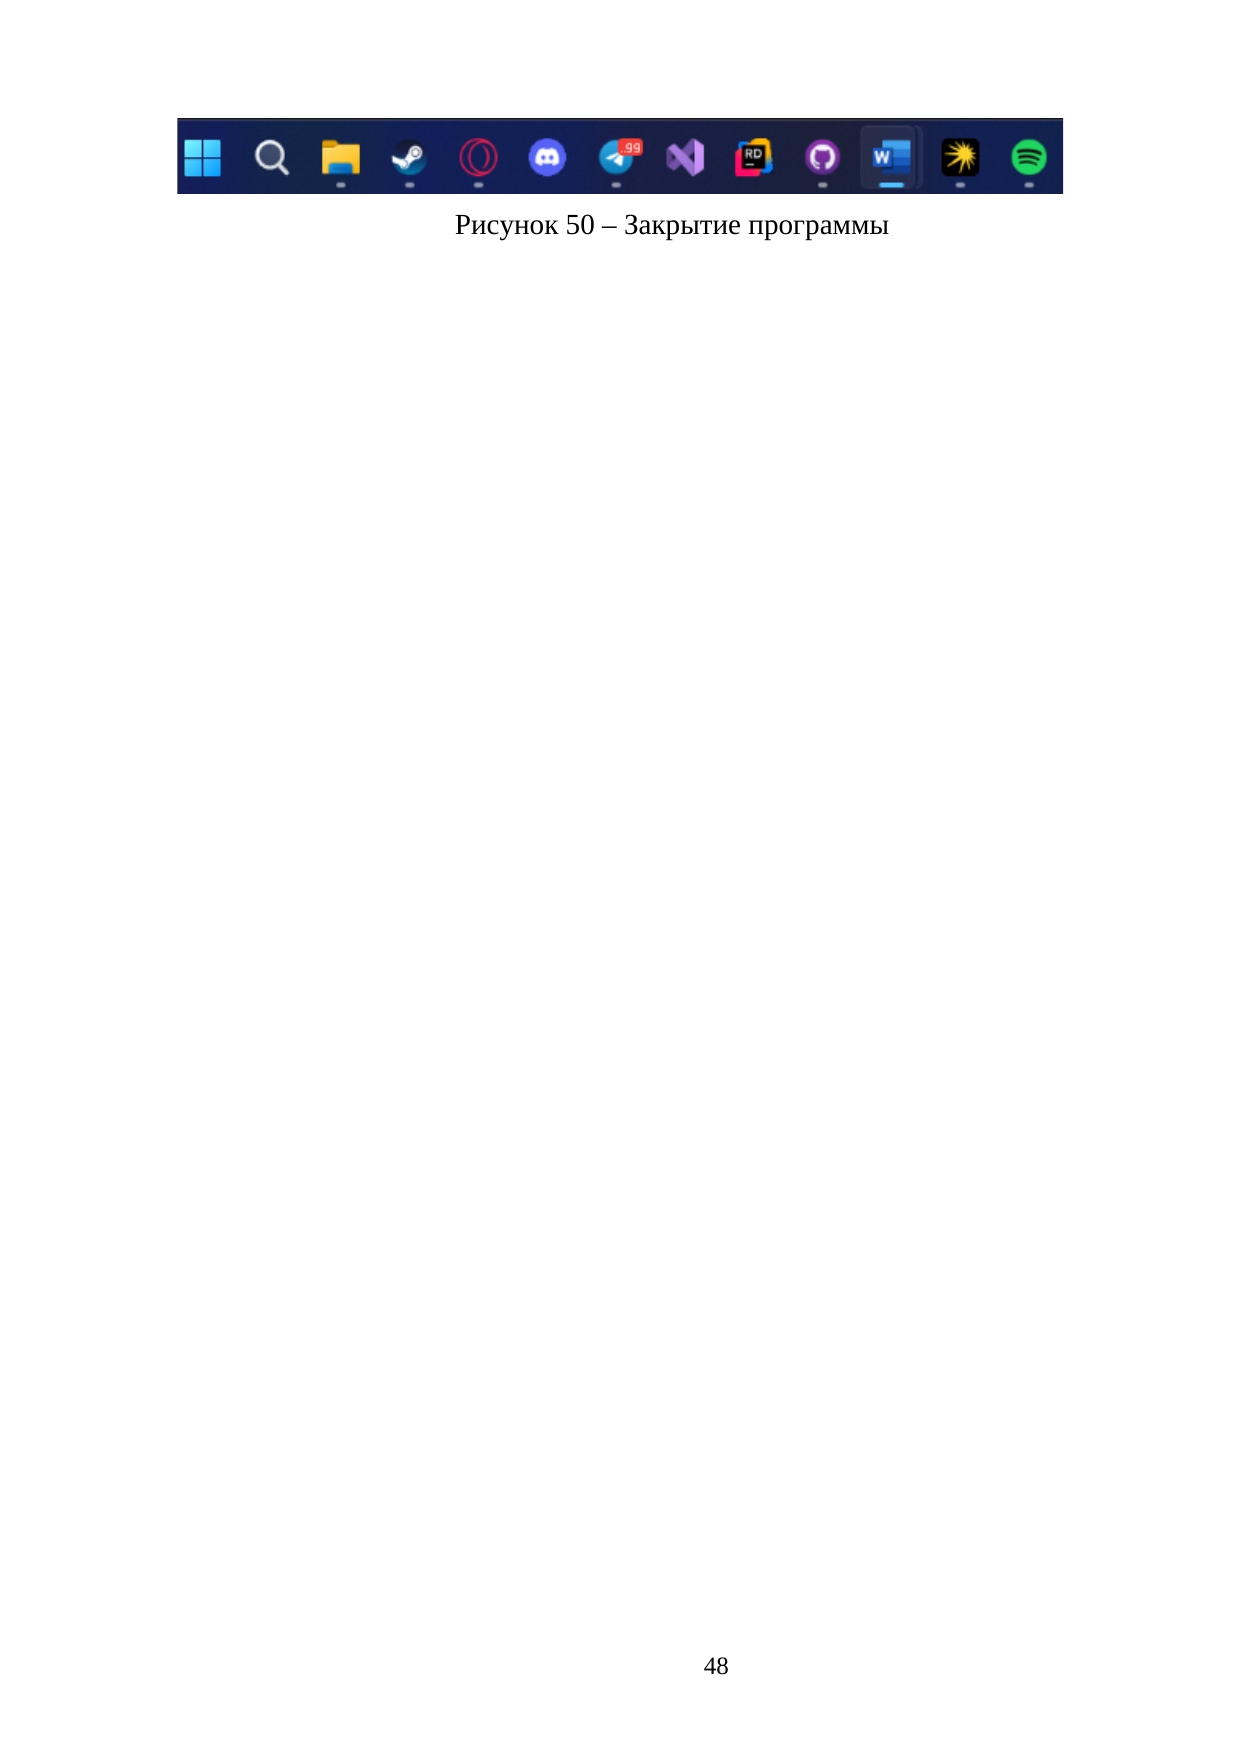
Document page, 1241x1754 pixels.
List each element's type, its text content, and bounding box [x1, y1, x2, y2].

picture [177, 118, 1064, 194]
text Рисунок 50 – Закрытие программы [177, 207, 1167, 241]
